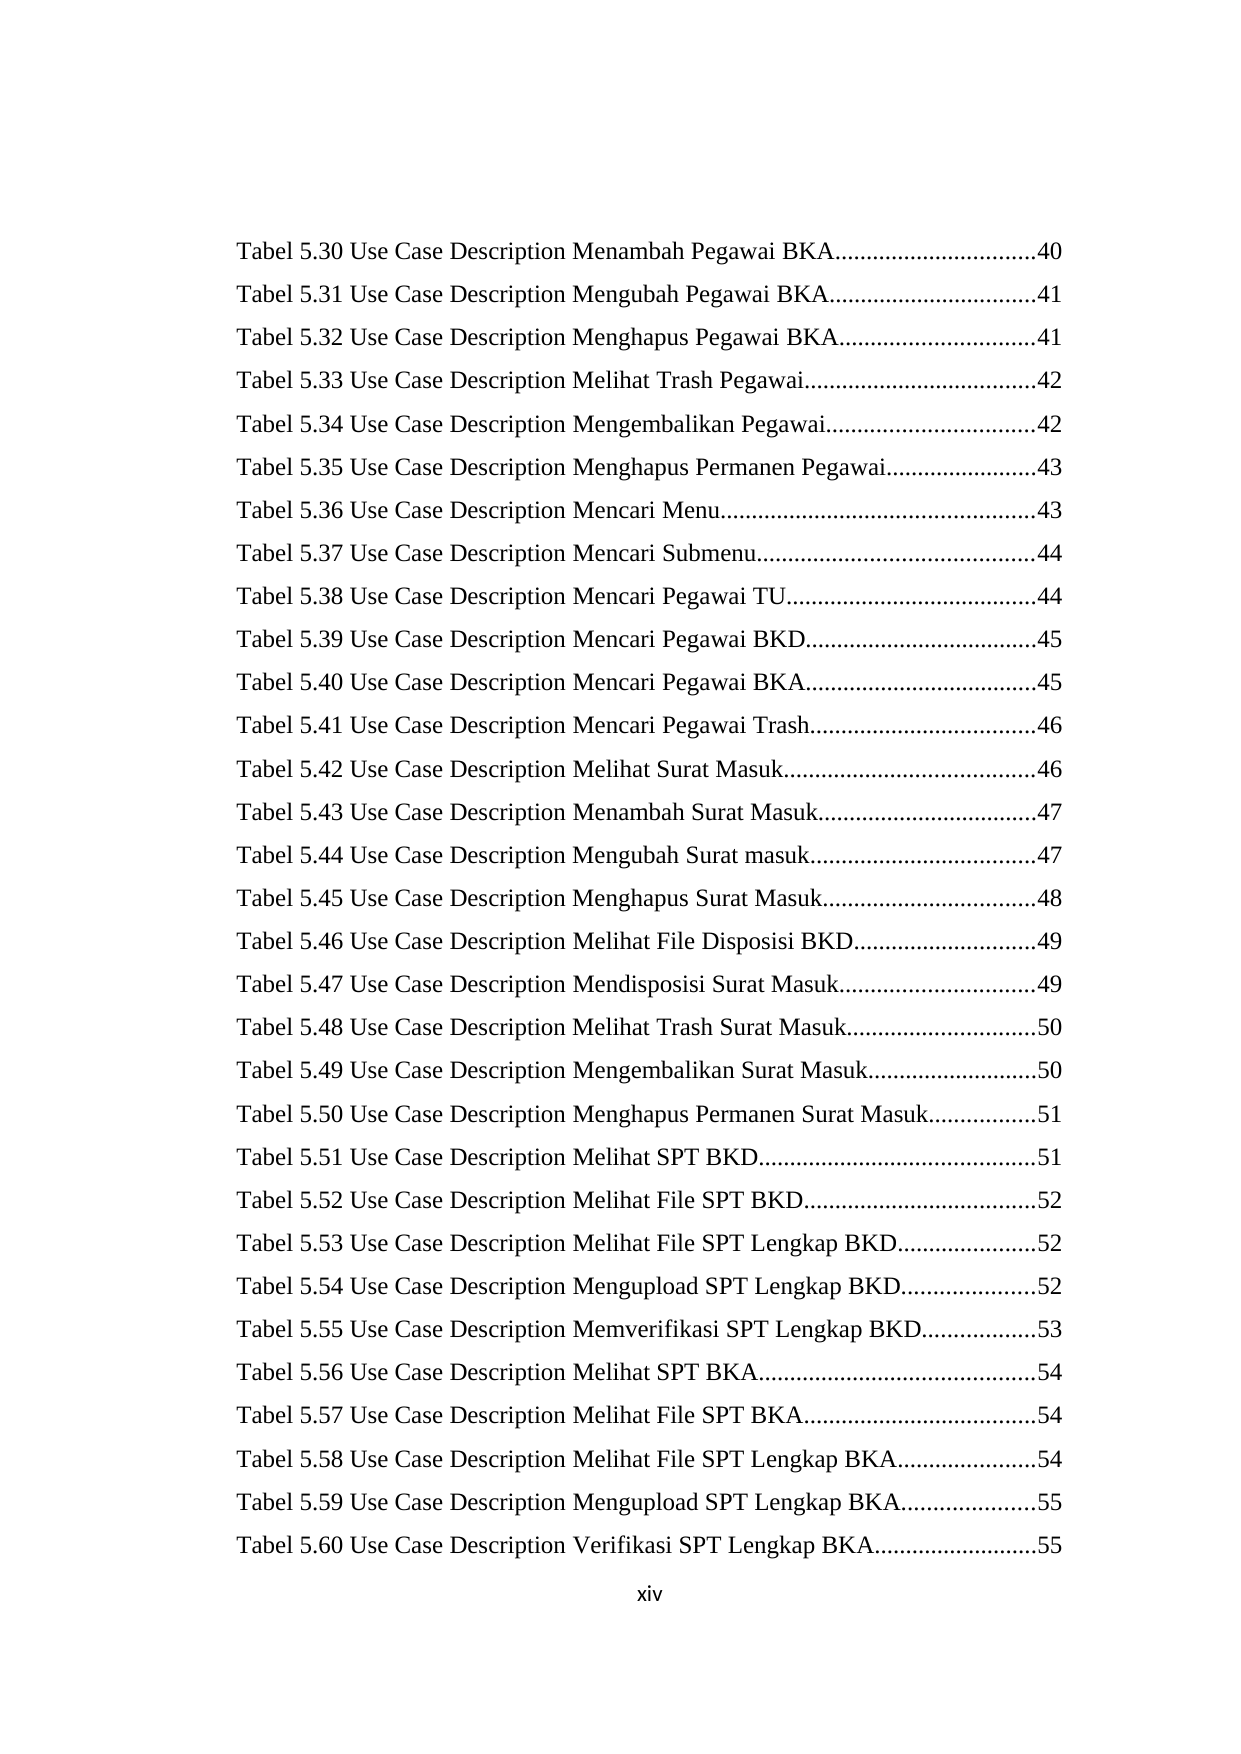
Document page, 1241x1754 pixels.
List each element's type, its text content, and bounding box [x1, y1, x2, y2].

text Tabel 5.31 Use Case Description Mengubah Pegawai BKA 41 [236, 279, 1063, 308]
text Tabel 5.30 Use Case Description Menambah Pegawai BKA 40 [236, 236, 1063, 265]
text Tabel 5.51 Use Case Description Melihat SPT BKD 51 [236, 1142, 1063, 1171]
text Tabel 5.60 Use Case Description Verifikasi SPT Lengkap BKA 55 [236, 1530, 1063, 1559]
text Tabel 5.43 Use Case Description Menambah Surat Masuk 47 [236, 797, 1063, 826]
text Tabel 5.40 Use Case Description Mencari Pegawai BKA 45 [236, 667, 1063, 696]
text Tabel 5.49 Use Case Description Mengembalikan Surat Masuk 50 [236, 1056, 1063, 1084]
text Tabel 5.57 Use Case Description Melihat File SPT BKA 54 [236, 1401, 1063, 1429]
text Tabel 5.52 Use Case Description Melihat File SPT BKD 52 [236, 1185, 1063, 1214]
text Tabel 5.34 Use Case Description Mengembalikan Pegawai 42 [236, 409, 1063, 437]
text Tabel 5.55 Use Case Description Memverifikasi SPT Lengkap BKD 53 [236, 1314, 1063, 1343]
text Tabel 5.45 Use Case Description Menghapus Surat Masuk 48 [236, 883, 1063, 912]
text Tabel 5.32 Use Case Description Menghapus Pegawai BKA 41 [236, 322, 1063, 351]
text Tabel 5.59 Use Case Description Mengupload SPT Lengkap BKA 55 [236, 1487, 1063, 1516]
text Tabel 5.56 Use Case Description Melihat SPT BKA 54 [236, 1357, 1063, 1386]
text Tabel 5.35 Use Case Description Menghapus Permanen Pegawai 43 [236, 452, 1063, 481]
text Tabel 5.46 Use Case Description Melihat File Disposisi BKD 49 [236, 926, 1063, 955]
text Tabel 5.47 Use Case Description Mendisposisi Surat Masuk 49 [236, 969, 1063, 998]
text Tabel 5.33 Use Case Description Melihat Trash Pegawai 42 [236, 366, 1063, 394]
text Tabel 5.48 Use Case Description Melihat Trash Surat Masuk 50 [236, 1012, 1063, 1041]
text Tabel 5.39 Use Case Description Mencari Pegawai BKD 45 [236, 624, 1063, 653]
text Tabel 5.38 Use Case Description Mencari Pegawai TU 44 [236, 581, 1063, 610]
text Tabel 5.36 Use Case Description Mencari Menu 43 [236, 495, 1063, 524]
text Tabel 5.42 Use Case Description Melihat Surat Masuk 46 [236, 754, 1063, 782]
text Tabel 5.50 Use Case Description Menghapus Permanen Surat Masuk 51 [236, 1099, 1063, 1127]
text Tabel 5.44 Use Case Description Mengubah Surat masuk 47 [236, 840, 1063, 869]
text Tabel 5.53 Use Case Description Melihat File SPT Lengkap BKD 52 [236, 1228, 1063, 1257]
text Tabel 5.58 Use Case Description Melihat File SPT Lengkap BKA 54 [236, 1444, 1063, 1472]
text Tabel 5.37 Use Case Description Mencari Submenu 44 [236, 538, 1063, 567]
text Tabel 5.41 Use Case Description Mencari Pegawai Trash 46 [236, 711, 1063, 739]
text Tabel 5.54 Use Case Description Mengupload SPT Lengkap BKD 52 [236, 1271, 1063, 1300]
